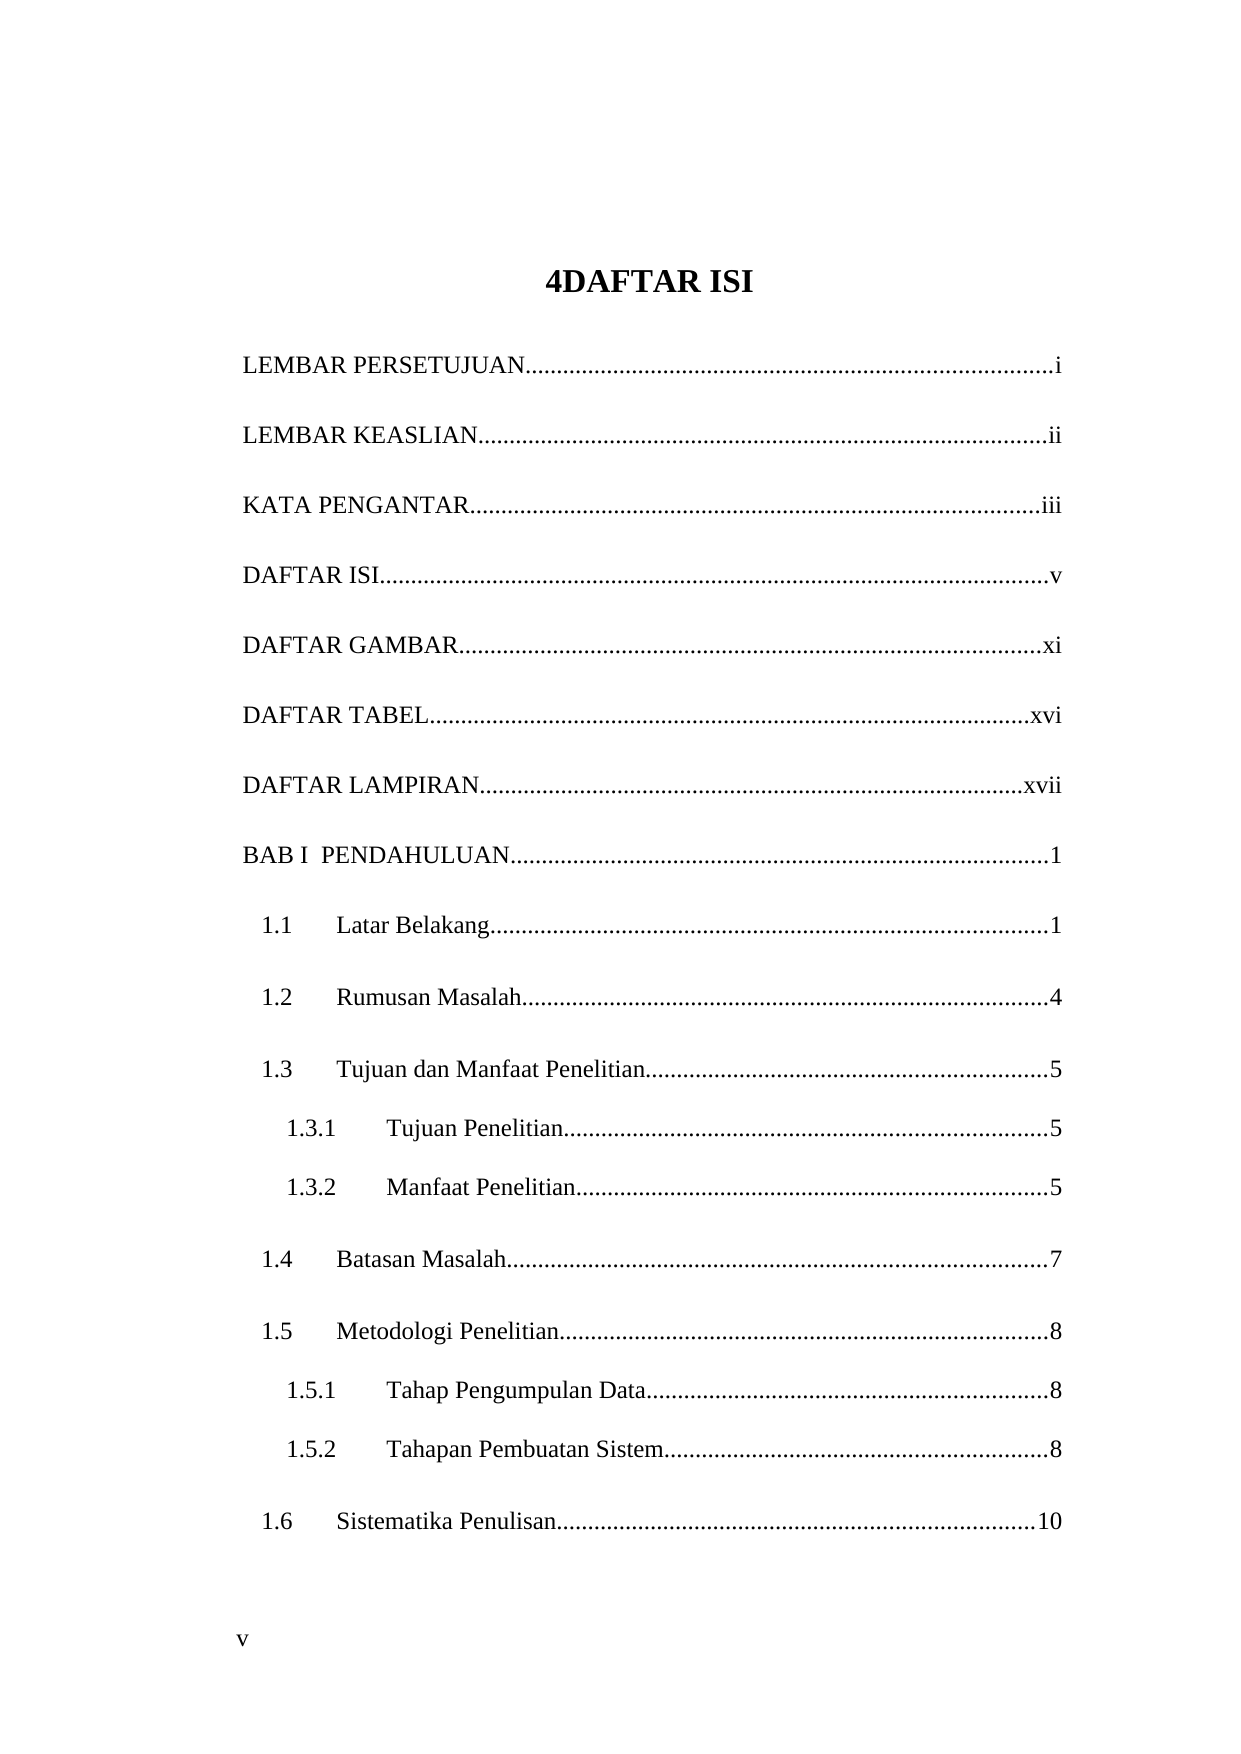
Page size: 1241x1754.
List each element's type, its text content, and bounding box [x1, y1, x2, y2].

text 1.5.2 Tahapan Pembuatan Sistem 8 [286, 1434, 1063, 1463]
text DAFTAR TABEL xvi [236, 700, 1063, 729]
text LEMBAR KEASLIAN ii [236, 420, 1063, 449]
text 1.6 Sistematika Penulisan 10 [261, 1506, 1063, 1535]
text BAB I PENDAHULUAN 1 [236, 840, 1063, 869]
text KATA PENGANTAR iii [236, 490, 1063, 519]
text 1.3 Tujuan dan Manfaat Penelitian 5 [261, 1054, 1063, 1083]
text 1.5 Metodologi Penelitian 8 [261, 1316, 1063, 1345]
text DAFTAR GAMBAR xi [236, 630, 1063, 659]
text 1.5.1 Tahap Pengumpulan Data 8 [286, 1375, 1063, 1404]
text 1.1 Latar Belakang 1 [261, 910, 1063, 939]
text DAFTAR ISI v [236, 560, 1063, 589]
text 1.3.2 Manfaat Penelitian 5 [286, 1172, 1063, 1201]
subtitle DAFTAR ISI [236, 261, 1063, 299]
text 1.3.1 Tujuan Penelitian 5 [286, 1113, 1063, 1142]
text LEMBAR PERSETUJUAN i [236, 350, 1063, 379]
text 1.4 Batasan Masalah 7 [261, 1244, 1063, 1273]
text DAFTAR LAMPIRAN xvii [236, 770, 1063, 799]
text 1.2 Rumusan Masalah 4 [261, 982, 1063, 1011]
